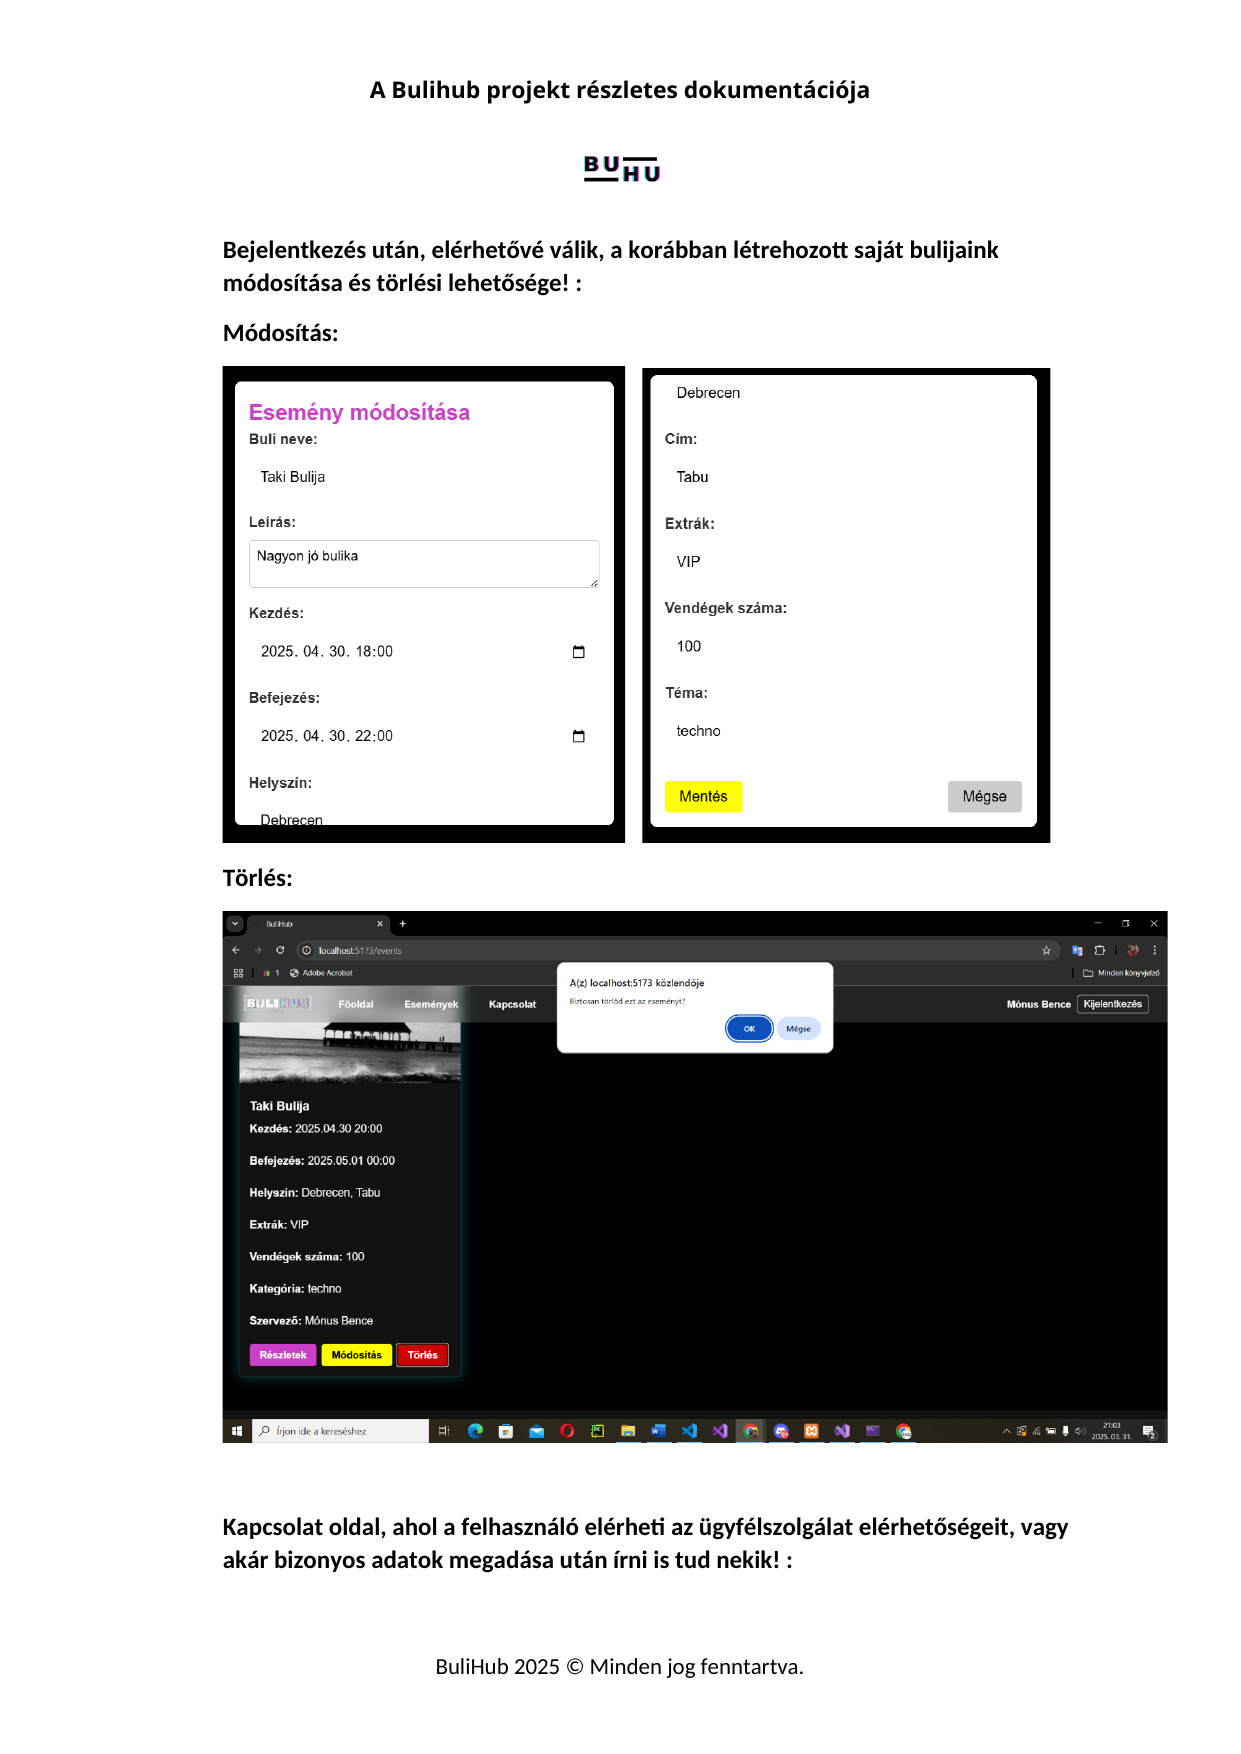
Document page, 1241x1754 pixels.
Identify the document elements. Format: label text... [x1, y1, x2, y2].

picture [642, 368, 1051, 843]
text Törlés: [223, 862, 1093, 892]
picture [222, 366, 626, 843]
text Módosítás: [223, 317, 1093, 347]
text Bejelentkezés után, elérhetővé válik, a korábban létrehozott saját bulijaink módosítása és törlési lehetősége! : [223, 234, 1093, 298]
picture [222, 911, 1168, 1443]
picture [551, 105, 689, 235]
text Kapcsolat oldal, ahol a felhasználó elérheti az ügyfélszolgálat elérhetőségeit, vagy akár bizonyos adatok megadása után írni is tud nekik! : [223, 1511, 1093, 1575]
